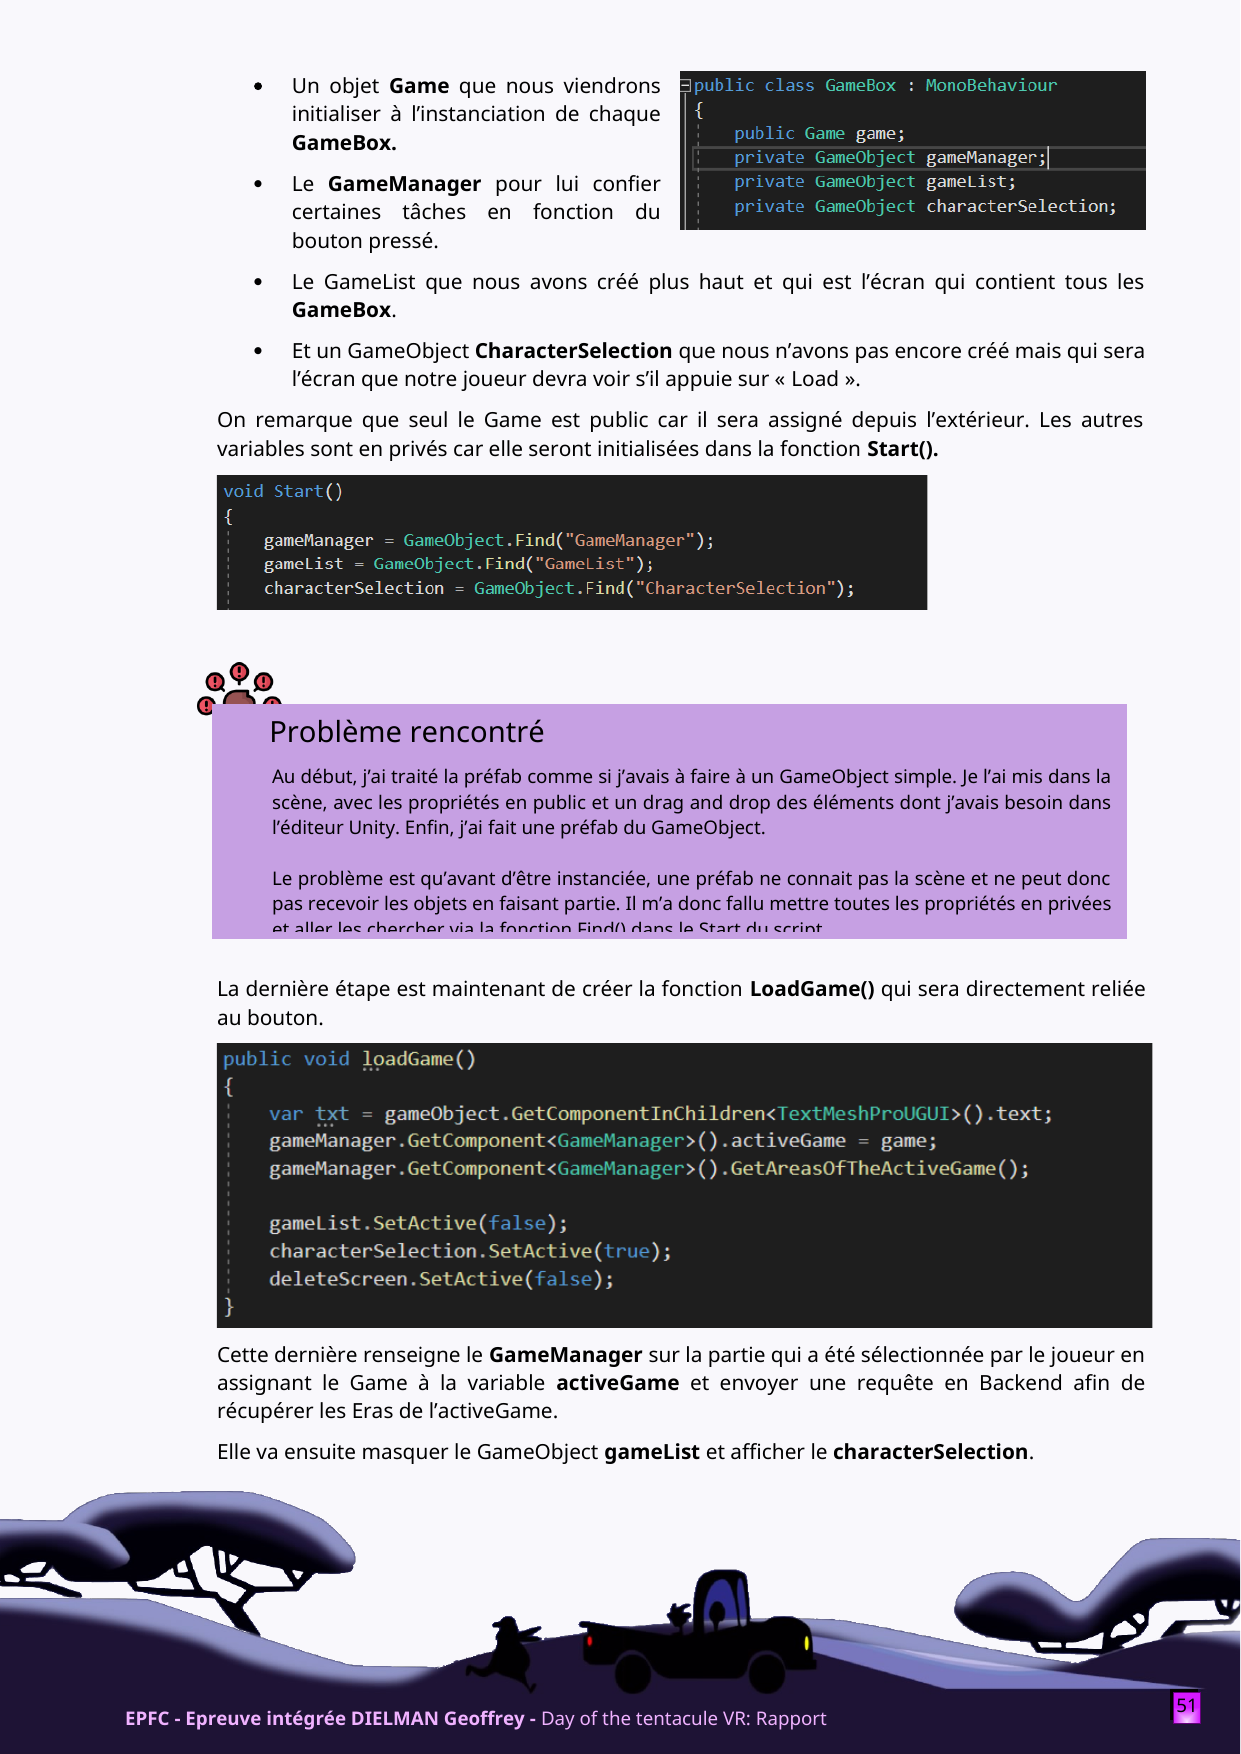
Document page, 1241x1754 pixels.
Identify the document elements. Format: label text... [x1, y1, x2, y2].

picture [680, 71, 1146, 230]
text Cette dernière renseigne le GameManager sur la partie qui a été sélectionnée par le joueur en assignant le Game à la variable activeGame et envoyer une requête en Backend afin de récupérer les Eras de l’activeGame. [217, 1340, 1146, 1425]
picture [216, 1043, 1153, 1328]
text On remarque que seul le Game est public car il sera assigné depuis l’extérieur. Les autres variables sont en privés car elle seront initialisées dans la fonction Start(). [217, 406, 1146, 462]
list Un objet Game que nous viendrons initialiser à l’instanciation de chaque GameBox. [254, 71, 680, 156]
picture [216, 475, 928, 610]
list Et un GameObject CharacterSelection que nous n’avons pas encore créé mais qui sera l’écran que notre joueur devra voir s’il appuie sur « Load ». [254, 336, 1146, 393]
picture [195, 662, 283, 749]
picture [0, 1480, 1241, 1754]
list Le GameList que nous avons créé plus haut et qui est l’écran qui contient tous les GameBox. [254, 267, 1146, 324]
text Elle va ensuite masquer le GameObject gameList et afficher le characterSelection. [217, 1437, 1146, 1466]
text La dernière étape est maintenant de créer la fonction LoadGame() qui sera directement reliée au bouton. [217, 974, 1146, 1031]
list Le GameManager pour lui confier certaines tâches en fonction du bouton pressé. [254, 169, 1146, 254]
